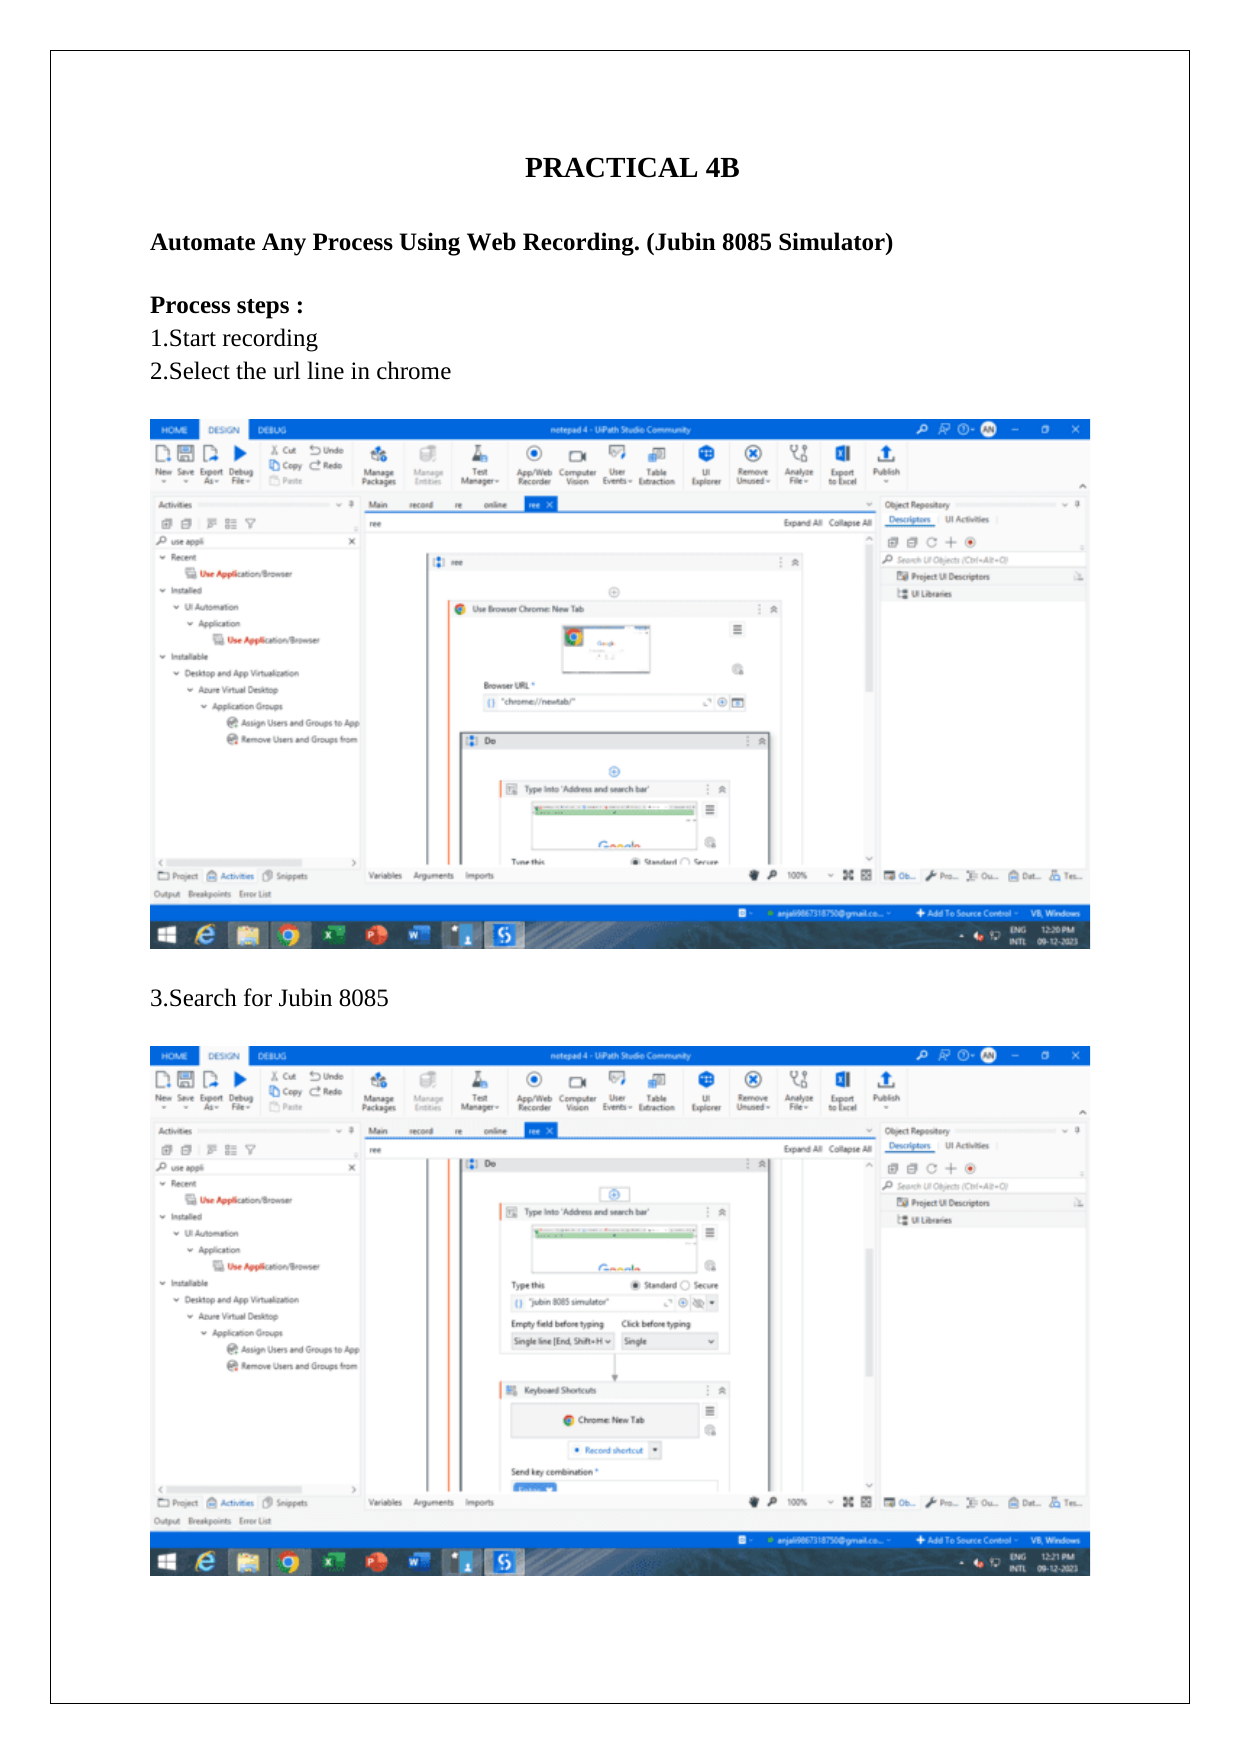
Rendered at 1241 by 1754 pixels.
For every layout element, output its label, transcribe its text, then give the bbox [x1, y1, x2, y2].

text PRACTICAL 4B [450, 150, 1090, 183]
picture [150, 419, 1091, 949]
text Process steps : [150, 290, 1090, 319]
text 2.Select the url line in chrome [150, 356, 1090, 385]
text Automate Any Process Using Web Recording. (Jubin 8085 Simulator) [150, 227, 1090, 256]
text 1.Start recording [150, 323, 1090, 352]
text 3.Search for Jubin 8085 [150, 983, 1090, 1012]
picture [150, 1046, 1091, 1576]
